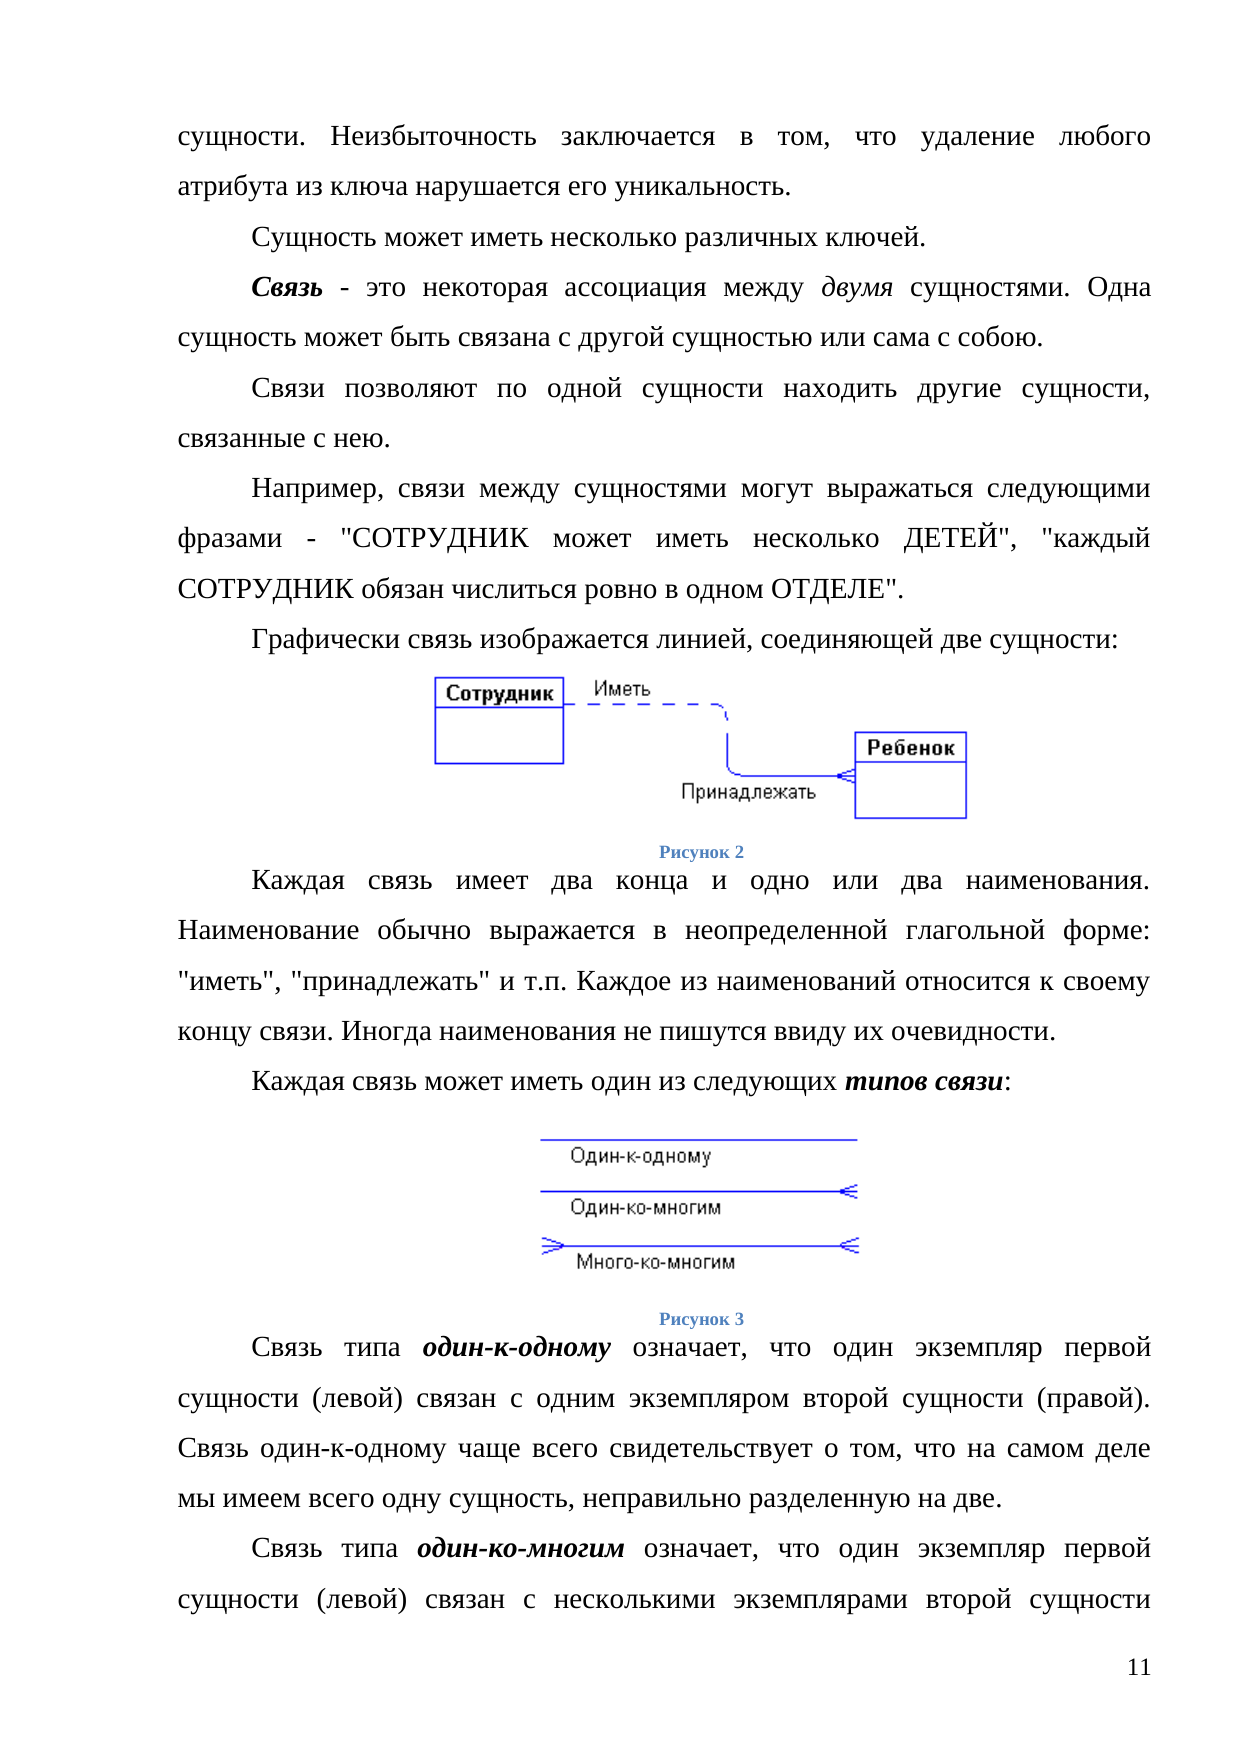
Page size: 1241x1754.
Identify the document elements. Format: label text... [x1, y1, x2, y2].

picture [536, 1113, 867, 1294]
text Например, связи между сущностями могут выражаться следующими фразами - "СОТРУДНИК может иметь несколько ДЕТЕЙ", "каждый СОТРУДНИК обязан числиться ровно в одном ОТДЕЛЕ". [177, 470, 1152, 604]
text Сущность может иметь несколько различных ключей. [177, 219, 1152, 252]
text Связь - это некоторая ассоциация между двумя сущностями. Одна сущность может быть связана с другой сущностью или сама с собою. [177, 269, 1152, 353]
text Связи позволяют по одной сущности находить другие сущности, связанные с нею. [177, 370, 1152, 453]
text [177, 1531, 1152, 1614]
text Каждая связь имеет два конца и одно или два наименования. Наименование обычно выражается в неопределенной глагольной форме: "иметь", "принадлежать" и т.п. Каждое из наименований относится к своему концу связи. Иногда наименования не пишутся ввиду их очевидности. [177, 862, 1152, 1047]
text Каждая связь может иметь один из следующих типов связи: [177, 1063, 1152, 1097]
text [177, 118, 1152, 202]
text Рисунок 3 [177, 1308, 1152, 1329]
text Графически связь изображается линией, соединяющей две сущности: [177, 621, 1152, 655]
text Рисунок 2 [177, 841, 1152, 862]
picture [427, 671, 975, 827]
text Связь типа один-к-одному означает, что один экземпляр первой сущности (левой) связан с одним экземпляром второй сущности (правой). Связь один-к-одному чаще всего свидетельствует о том, что на самом деле мы имеем всего одну сущность, неправильно разделенную на две. [177, 1329, 1152, 1514]
